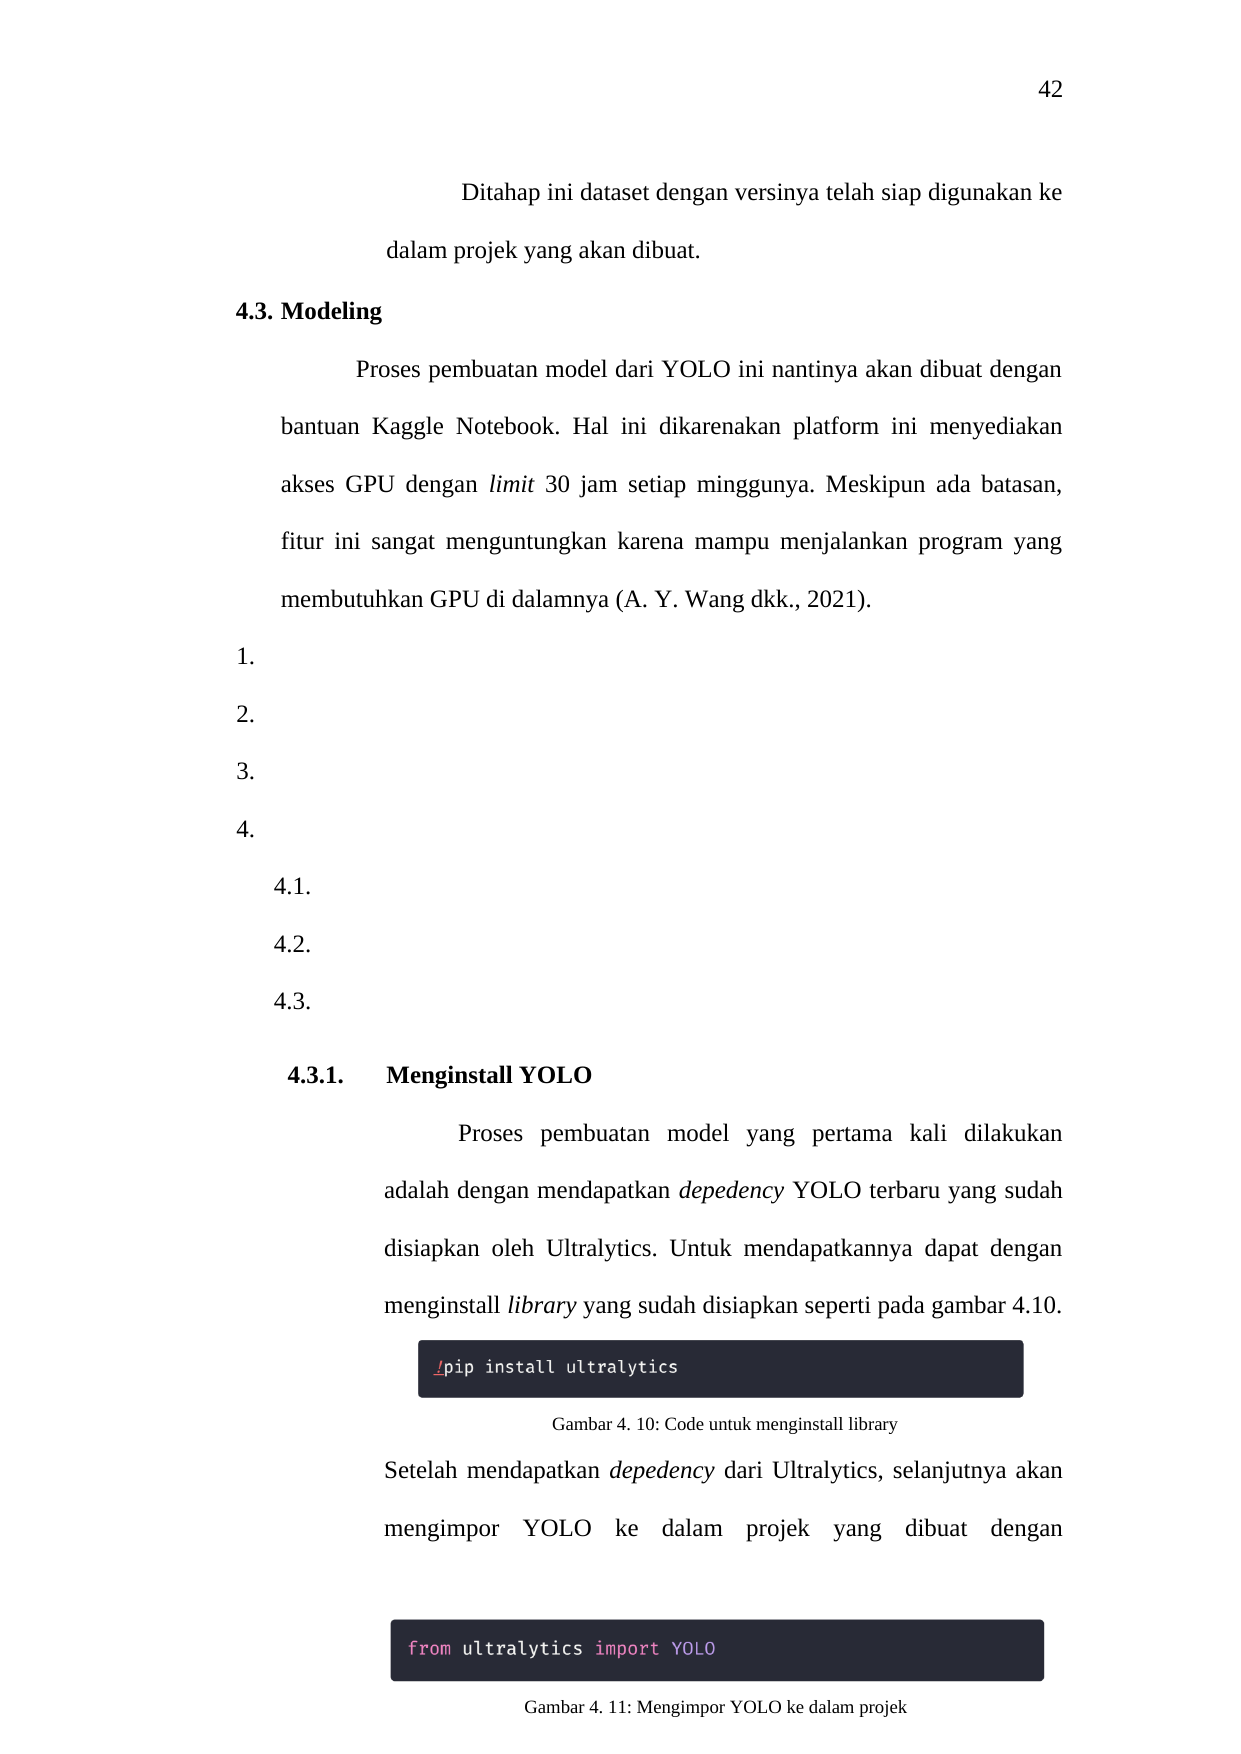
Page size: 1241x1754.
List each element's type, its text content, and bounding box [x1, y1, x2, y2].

text Proses pembuatan model dari YOLO ini nantinya akan dibuat dengan bantuan Kaggle Notebook. Hal ini dikarenakan platform ini menyediakan akses GPU dengan limit 30 jam setiap minggunya. Meskipun ada batasan, fitur ini sangat menguntungkan karena mampu menjalankan program yang membutuhkan GPU di dalamnya . [281, 354, 1063, 613]
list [384, 1118, 1063, 1542]
subtitle Modeling [236, 296, 1063, 325]
picture [413, 1339, 1028, 1404]
picture [385, 1614, 1046, 1687]
subtitle Menginstall YOLO [287, 1061, 1063, 1089]
text Ditahap ini dataset dengan versinya telah siap digunakan ke dalam projek yang akan dibuat. [386, 177, 1063, 263]
